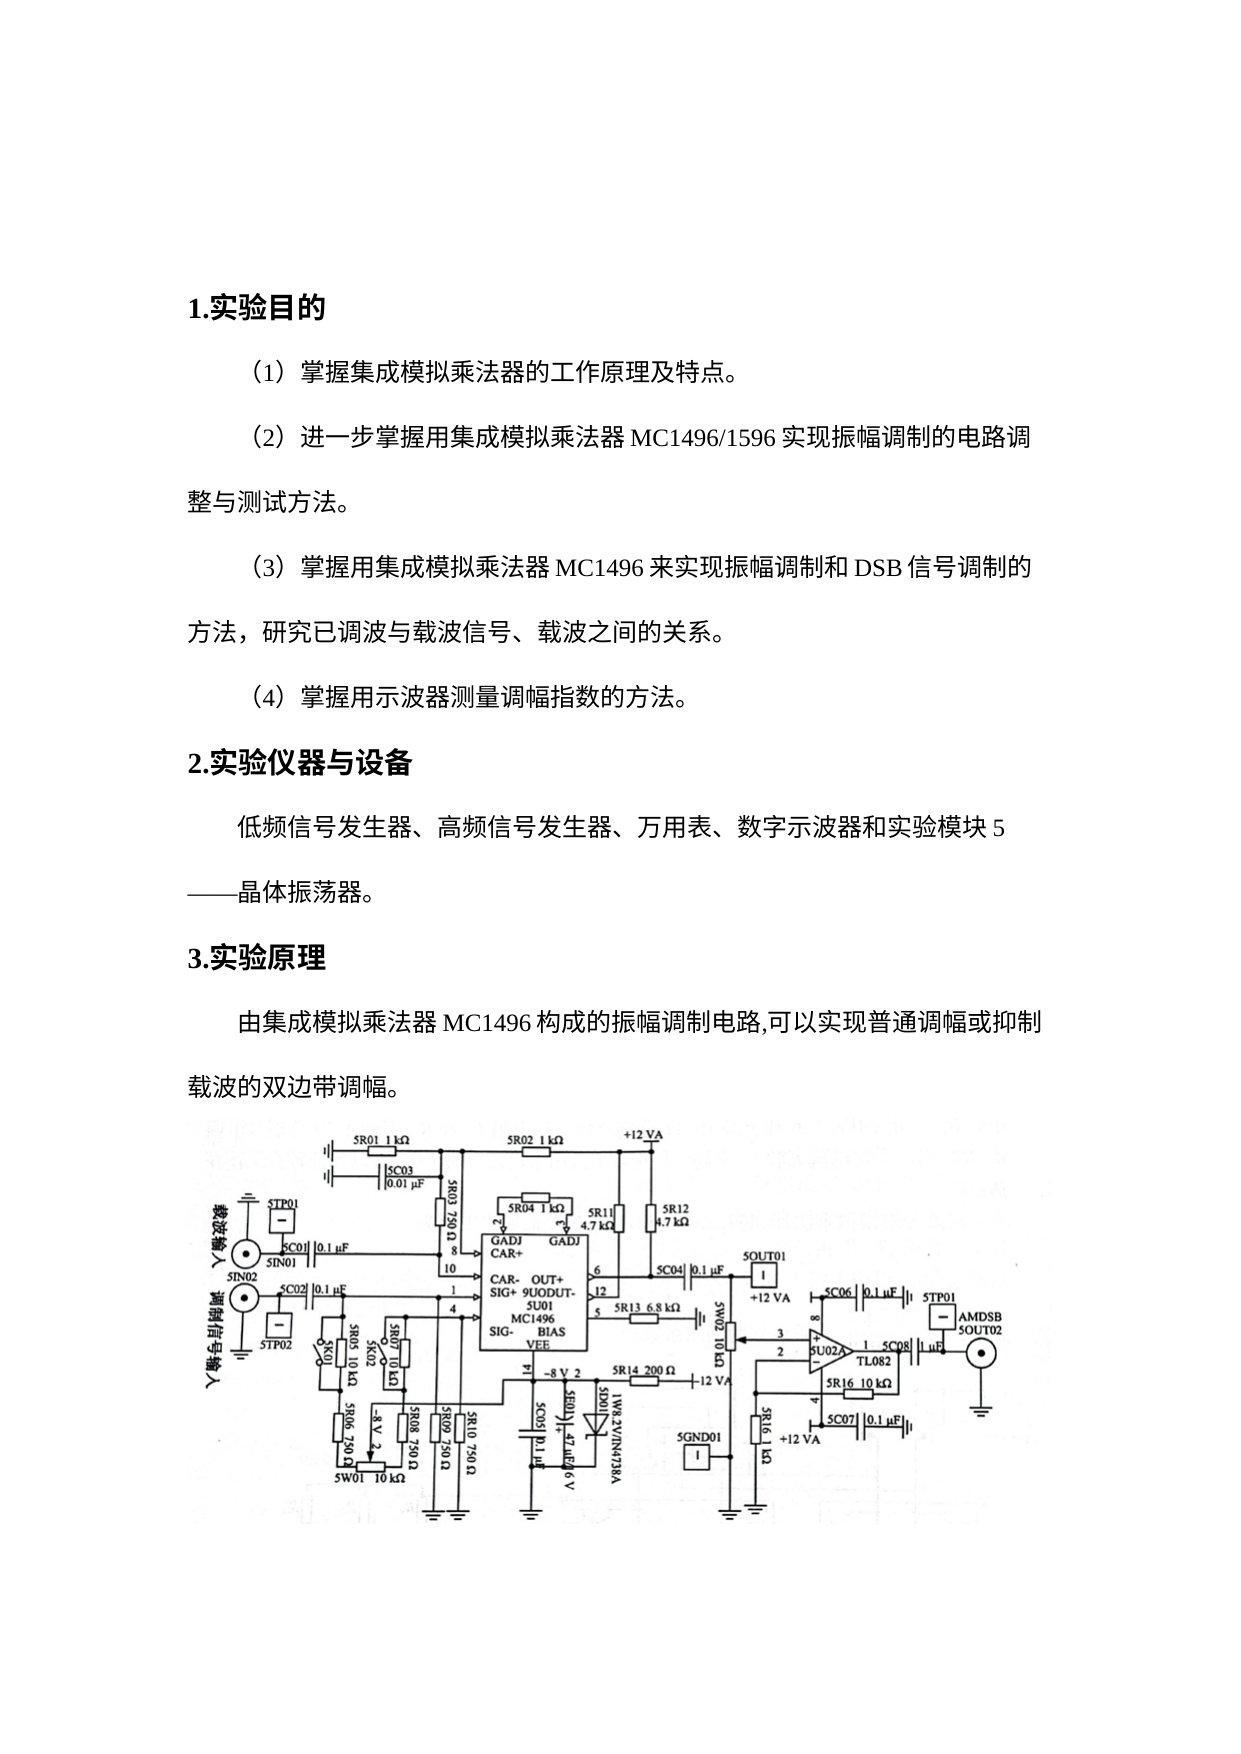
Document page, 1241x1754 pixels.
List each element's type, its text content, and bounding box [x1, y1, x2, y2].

text （4）掌握用示波器测量调幅指数的方法。 [187, 663, 1053, 728]
text 2.实验仪器与设备 [187, 728, 1053, 793]
text 由集成模拟乘法器MC1496构成的振幅调制电路,可以实现普通调幅或抑制载波的双边带调幅。 [187, 988, 1053, 1118]
picture [187, 1118, 1053, 1524]
text 1.实验目的 [187, 273, 1053, 338]
text 低频信号发生器、高频信号发生器、万用表、数字示波器和实验模块5——晶体振荡器。 [187, 793, 1053, 923]
text （1）掌握集成模拟乘法器的工作原理及特点。 [187, 338, 1053, 403]
text （3）掌握用集成模拟乘法器MC1496来实现振幅调制和DSB信号调制的方法，研究已调波与载波信号、载波之间的关系。 [187, 533, 1053, 663]
text 3.实验原理 [187, 923, 1053, 988]
text （2）进一步掌握用集成模拟乘法器MC1496/1596实现振幅调制的电路调整与测试方法。 [187, 403, 1053, 533]
